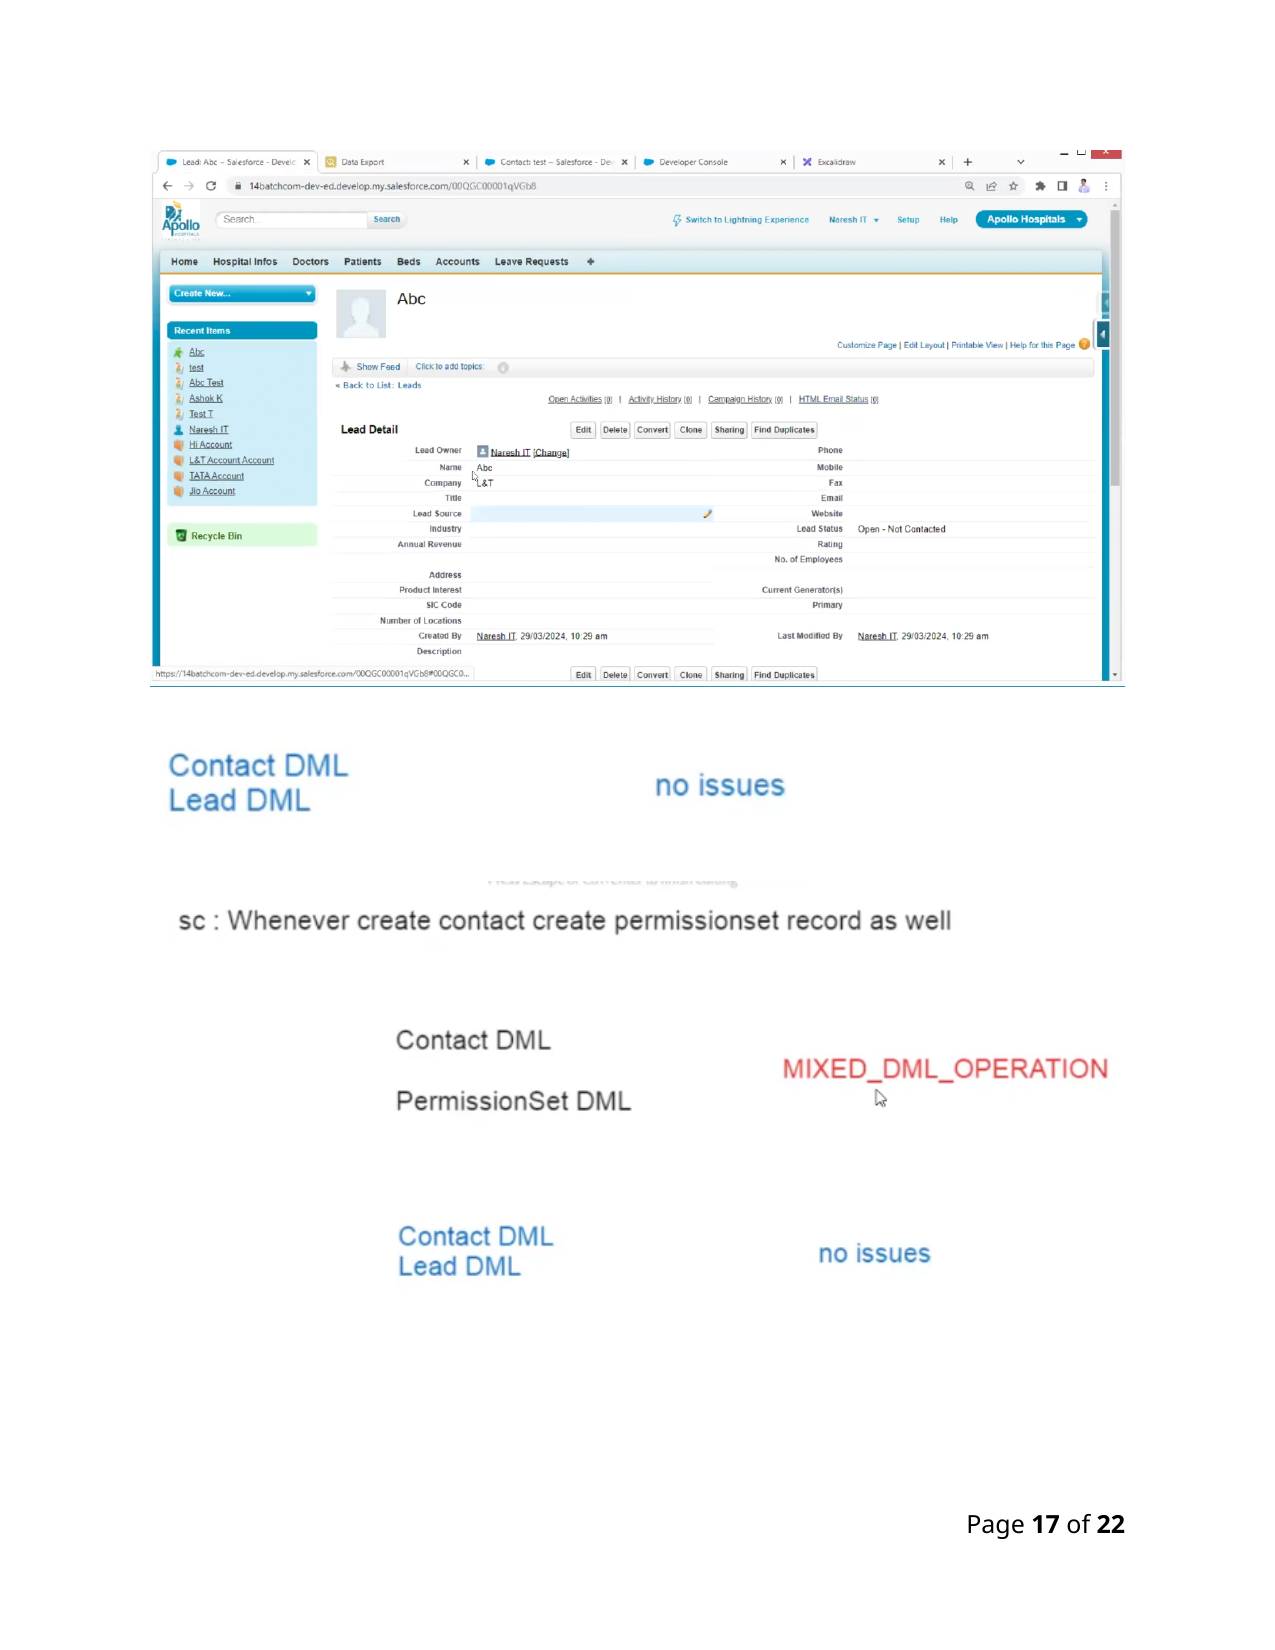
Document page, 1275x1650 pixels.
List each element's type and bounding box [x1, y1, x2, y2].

picture [150, 881, 1125, 1330]
picture [150, 150, 1125, 687]
picture [150, 708, 808, 860]
